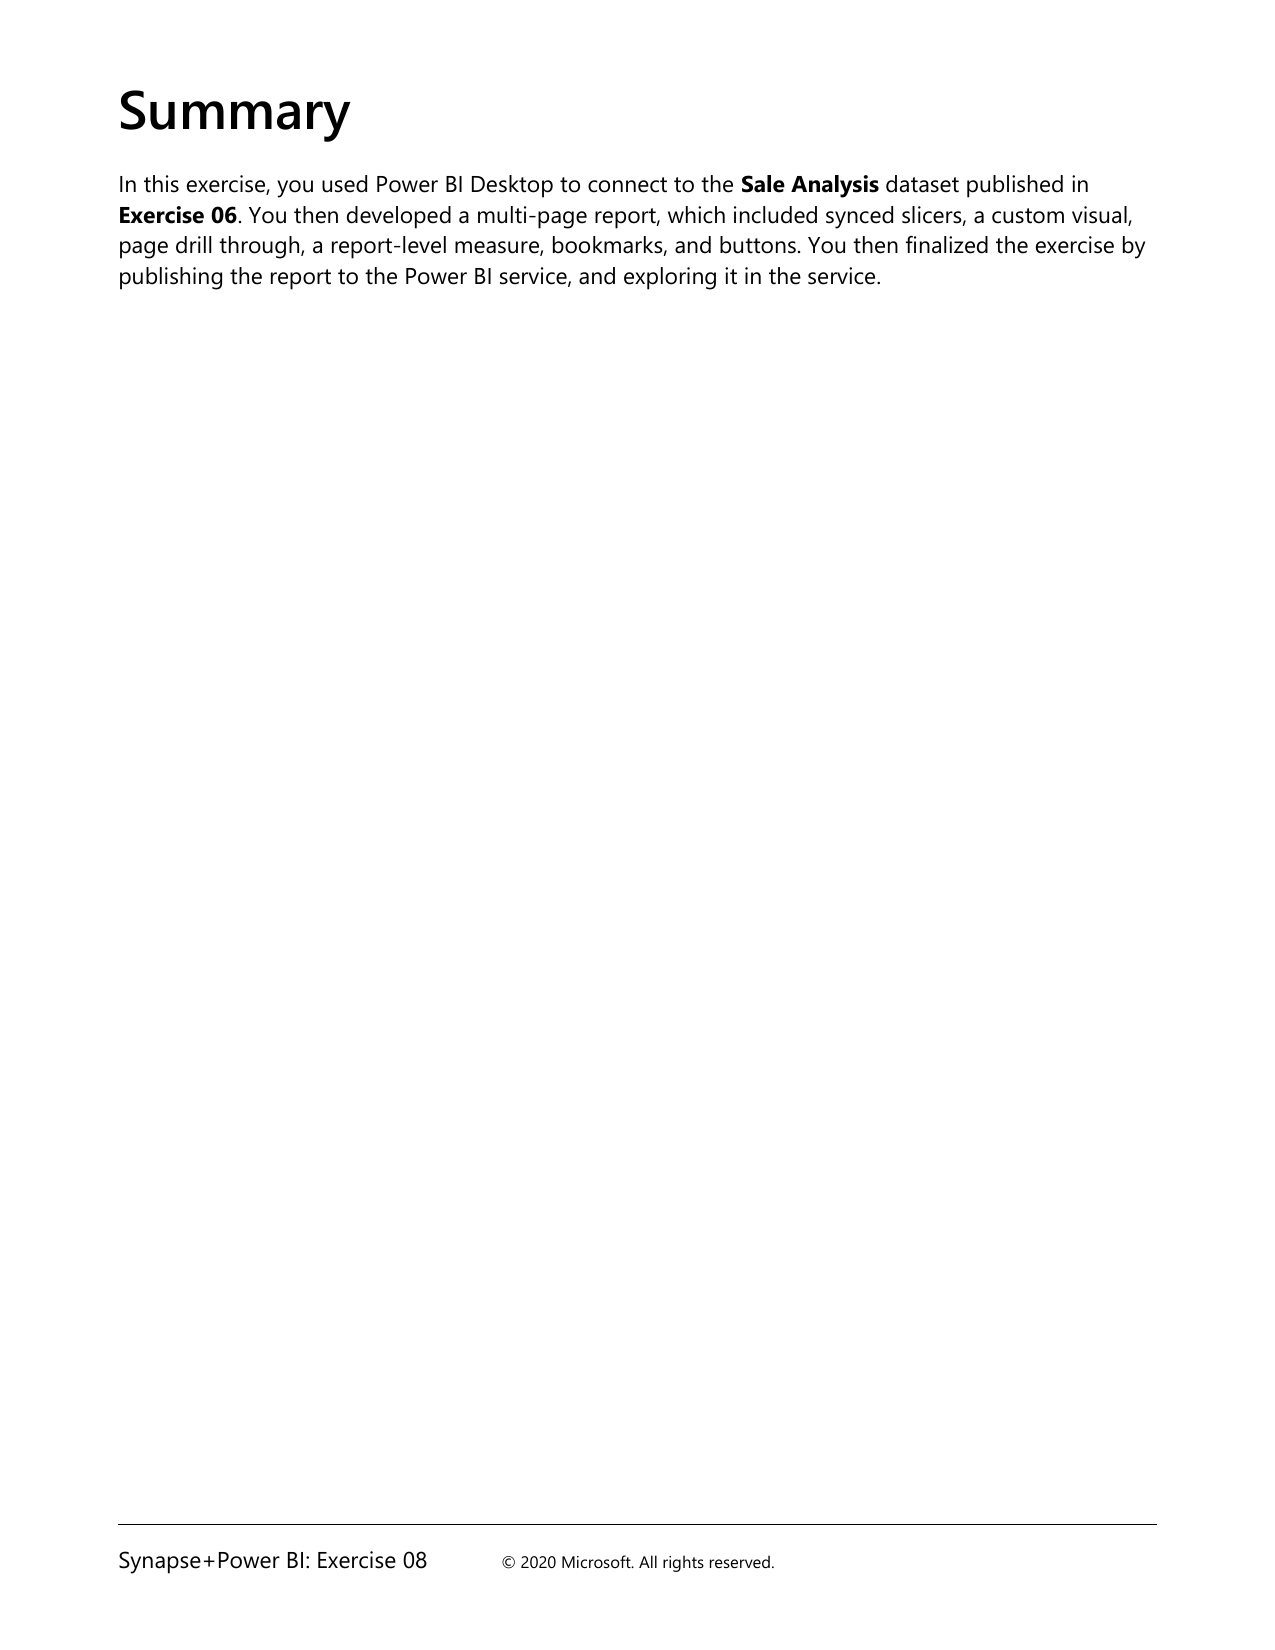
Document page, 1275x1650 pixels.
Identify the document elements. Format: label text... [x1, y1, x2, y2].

text In this exercise, you used Power BI Desktop to connect to the Sale Analysis dataset published in Exercise 06. You then developed a multi-page report, which included synced slicers, a custom visual, page drill through, a report-level measure, bookmarks, and buttons. You then finalized the exercise by publishing the report to the Power BI service, and exploring it in the service. [118, 168, 1157, 290]
subtitle Summary [118, 71, 1157, 143]
